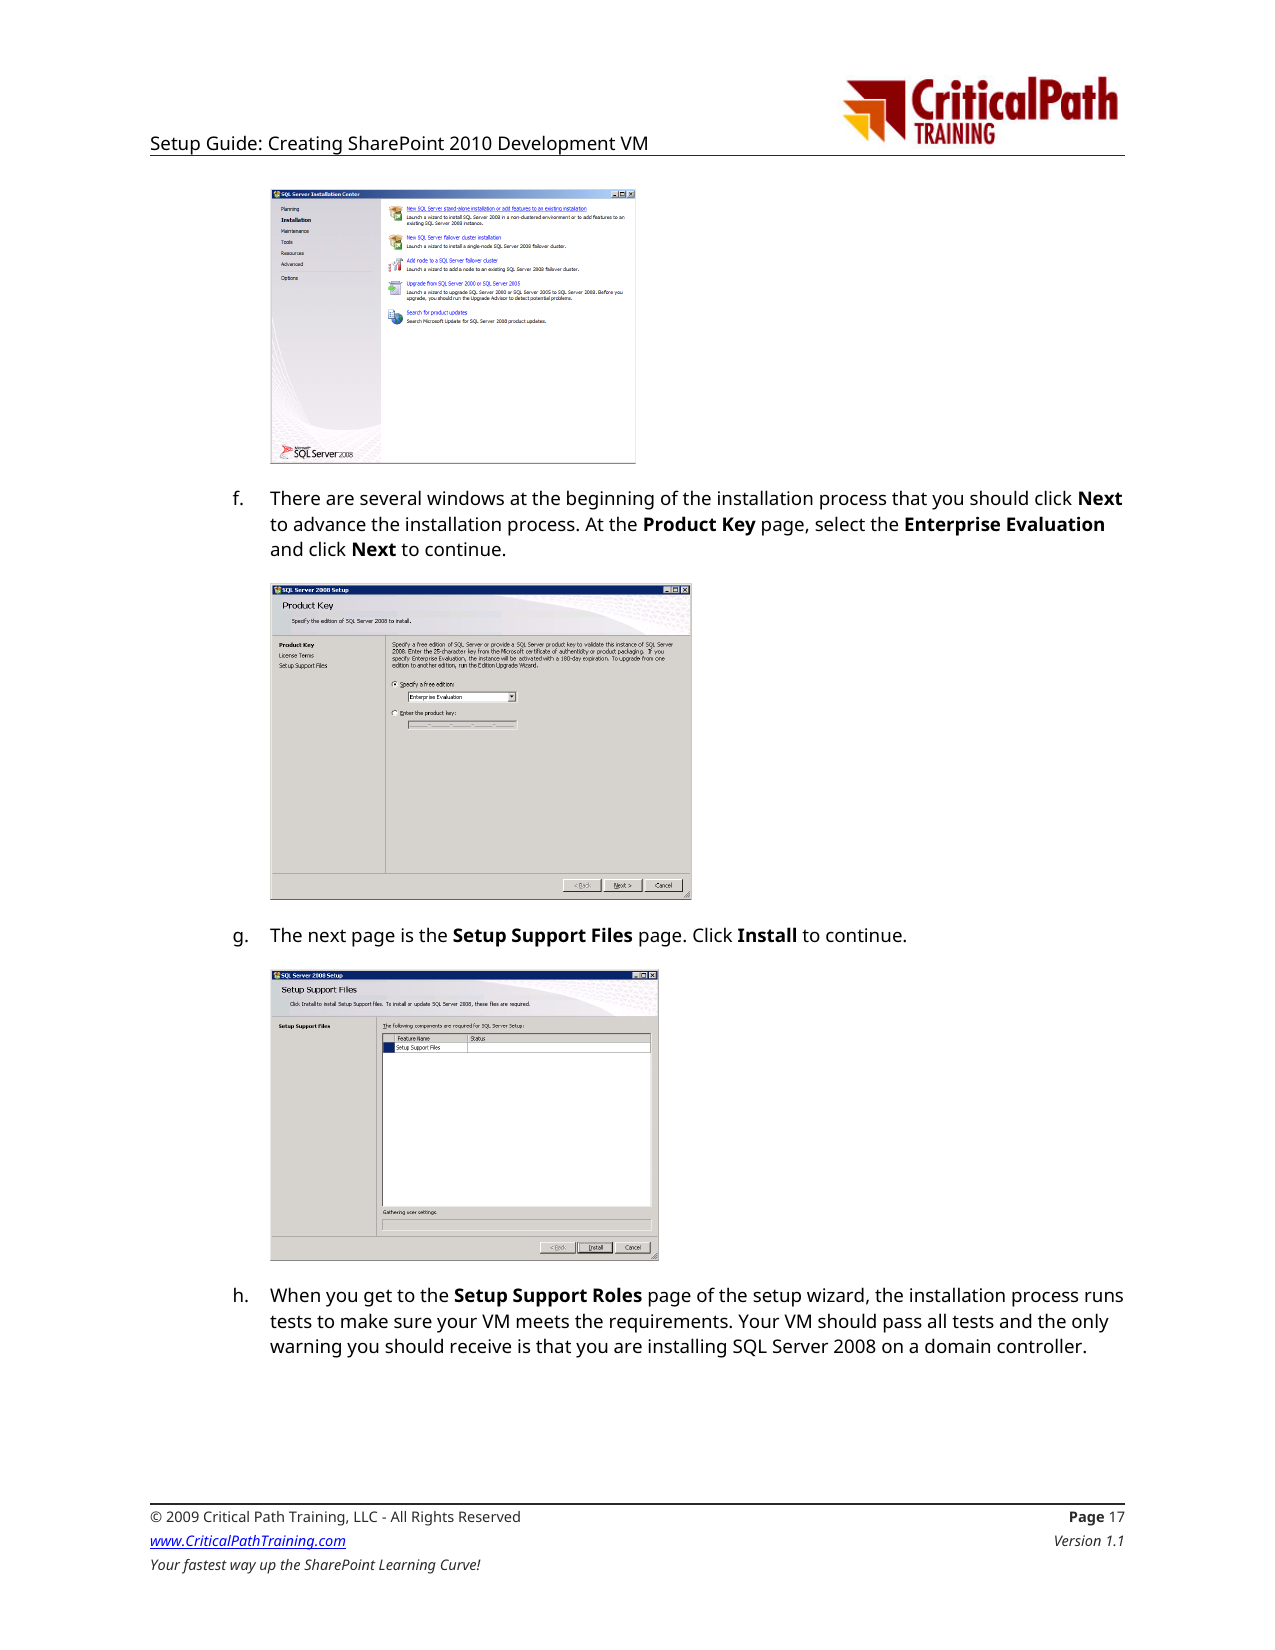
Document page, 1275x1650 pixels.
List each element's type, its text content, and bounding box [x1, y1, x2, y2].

list There are several windows at the beginning of the installation process that you should click Next to advance the installation process. At the Product Key page, select the Enterprise Evaluation and click Next to continue. [232, 485, 1125, 562]
picture [270, 969, 659, 1261]
picture [270, 583, 692, 900]
picture [270, 189, 636, 464]
list The next page is the Setup Support Files page. Click Install to continue. [232, 922, 1125, 947]
list When you get to the Setup Support Roles page of the setup wizard, the installation process runs tests to make sure your VM meets the requirements. Your VM should pass all tests and the only warning you should receive is that you are installing SQL Server 2008 on a domain controller. [232, 1283, 1125, 1359]
picture [829, 75, 1125, 150]
